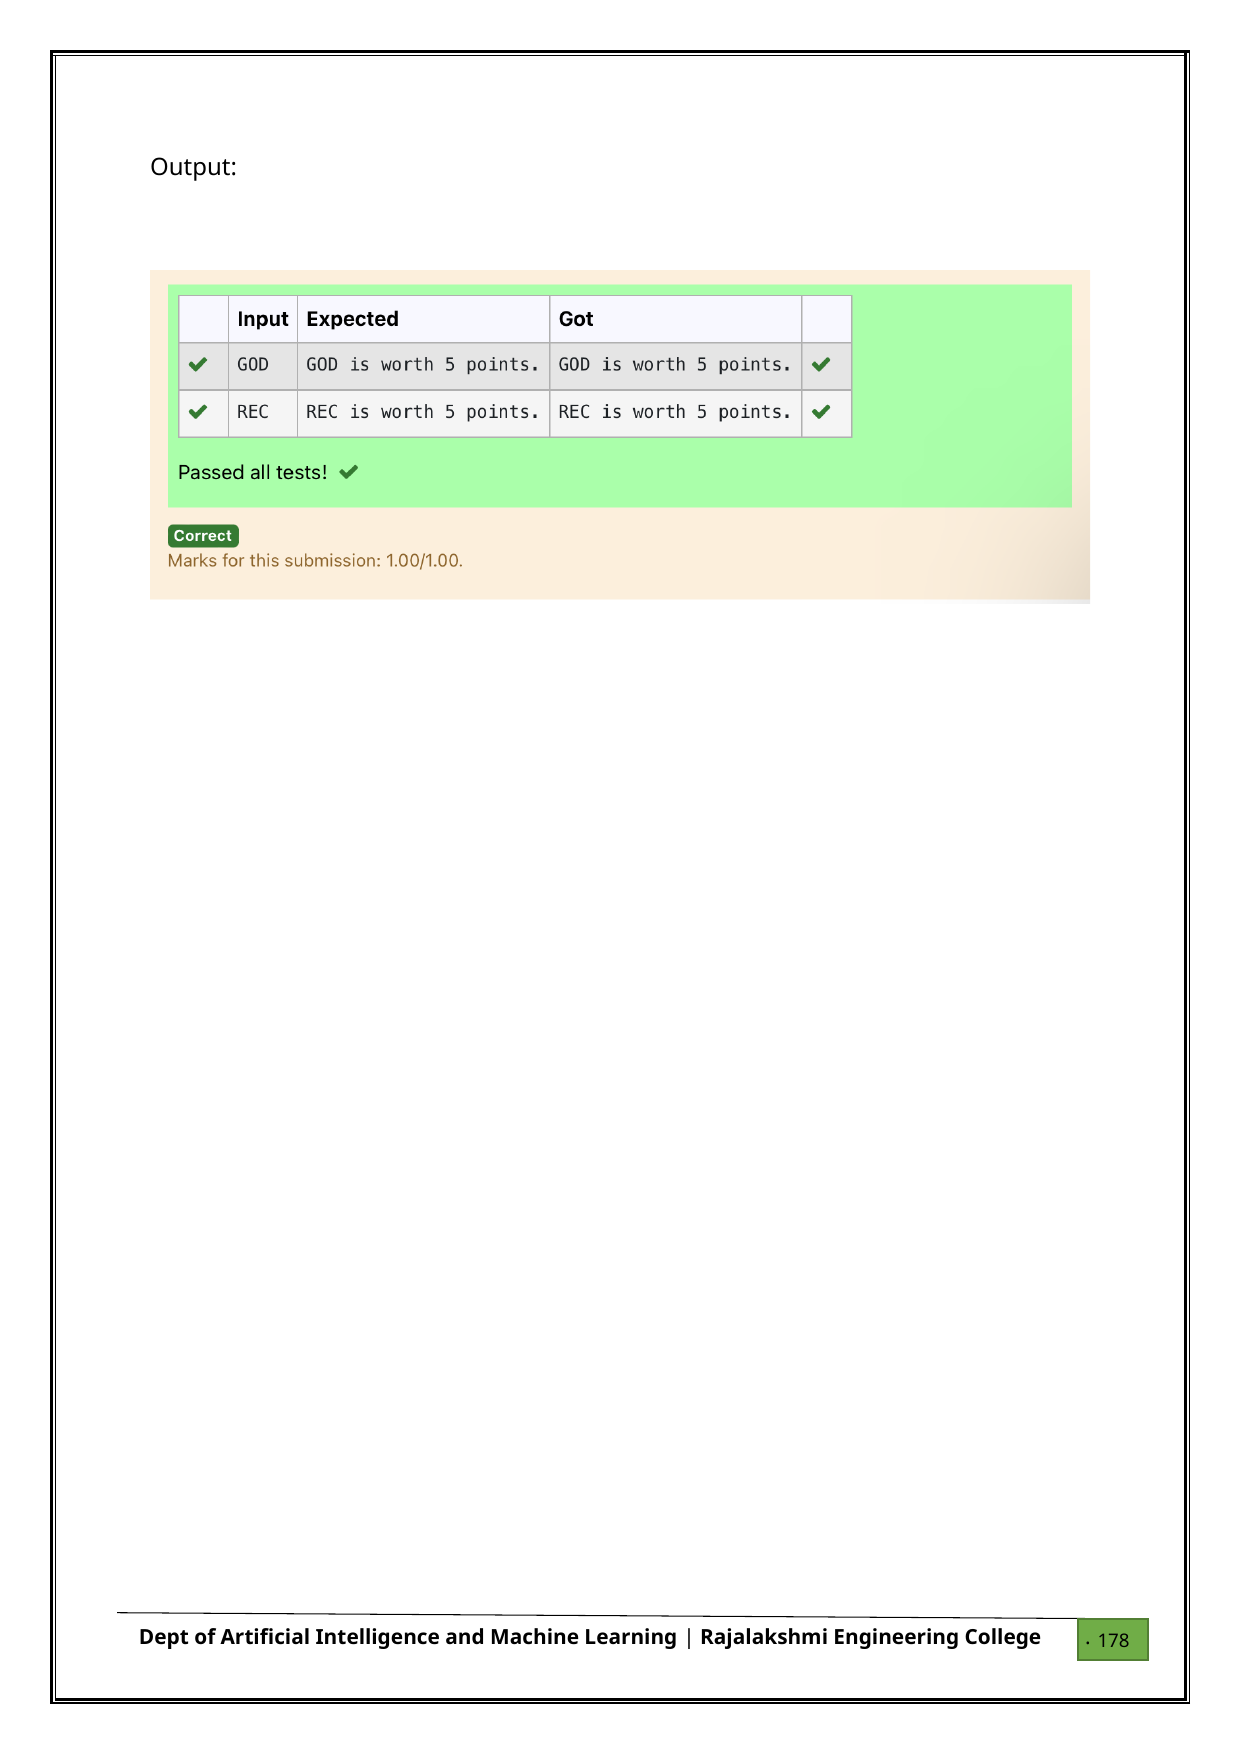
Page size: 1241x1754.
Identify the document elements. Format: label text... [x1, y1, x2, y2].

picture [150, 270, 1091, 604]
text Output: [150, 150, 1090, 183]
